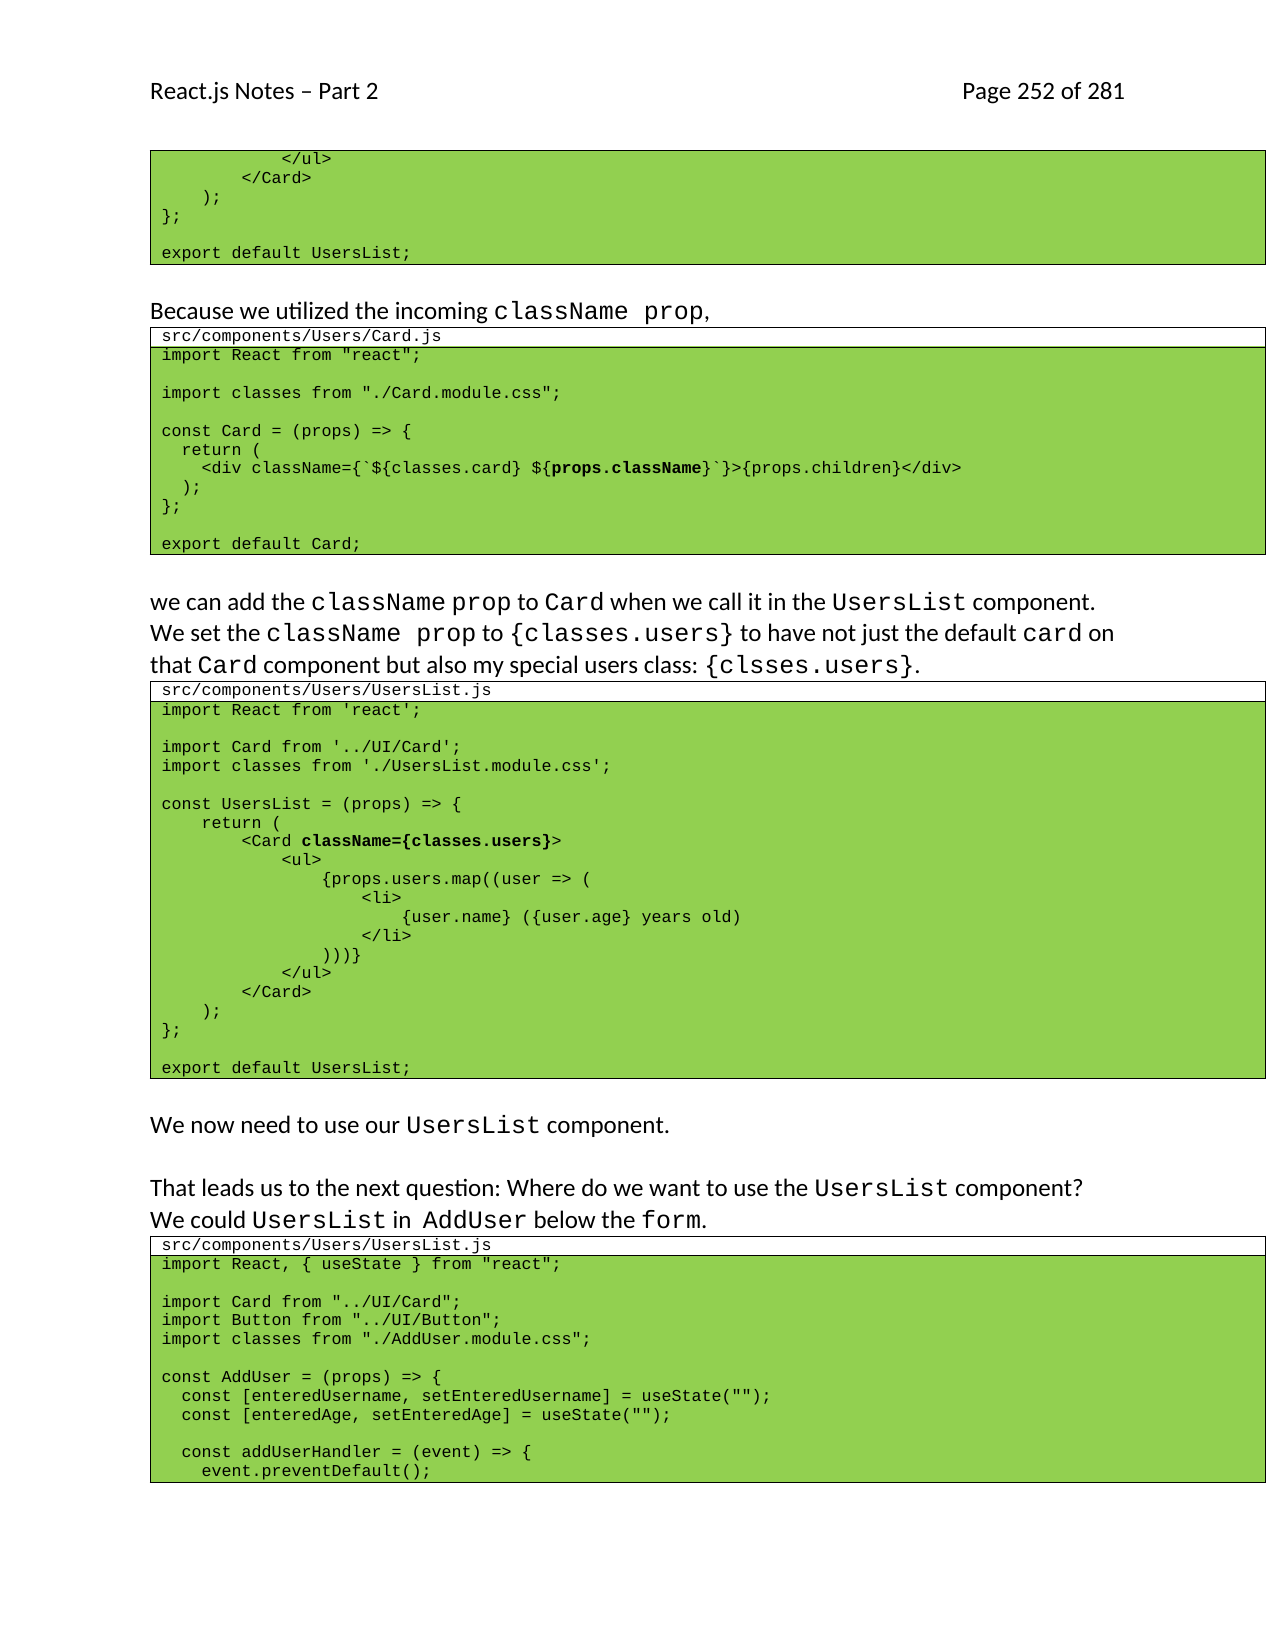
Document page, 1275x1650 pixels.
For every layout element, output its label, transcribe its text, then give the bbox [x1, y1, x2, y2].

table_header src/components/Users/UsersList.js [151, 1237, 1265, 1255]
table_cell import React from "react"; import classes from "./Card.module.css"; const Card = (props) => { return ( <div className={`${classes.card} ${props.className}`}>{props.children}</div> ); }; export default Card; [151, 348, 1265, 554]
text We now need to use our UsersList component. [150, 1110, 1125, 1141]
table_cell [151, 151, 1265, 264]
text we can add the className prop to Card when we call it in the UsersList component. We set the className prop to {classes.users} to have not just the default card on that Card component but also my special users class: {clsses.users}. [150, 586, 1125, 681]
text We could UsersList in AddUser below the form. [150, 1204, 1125, 1236]
text That leads us to the next question: Where do we want to use the UsersList component? [150, 1172, 1125, 1204]
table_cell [151, 1256, 1265, 1482]
table_header src/components/Users/UsersList.js [151, 682, 1265, 701]
table_header src/components/Users/Card.js [151, 328, 1265, 346]
text Because we utilized the incoming className prop, [150, 295, 1125, 327]
table_cell import React from 'react'; import Card from '../UI/Card'; import classes from './UsersList.module.css'; const UsersList = (props) => { return ( <Card className={classes.users}> <ul> {props.users.map((user => ( <li> {user.name} ({user.age} years old) </li> )))} </ul> </Card> ); }; export default UsersList; [151, 702, 1265, 1078]
